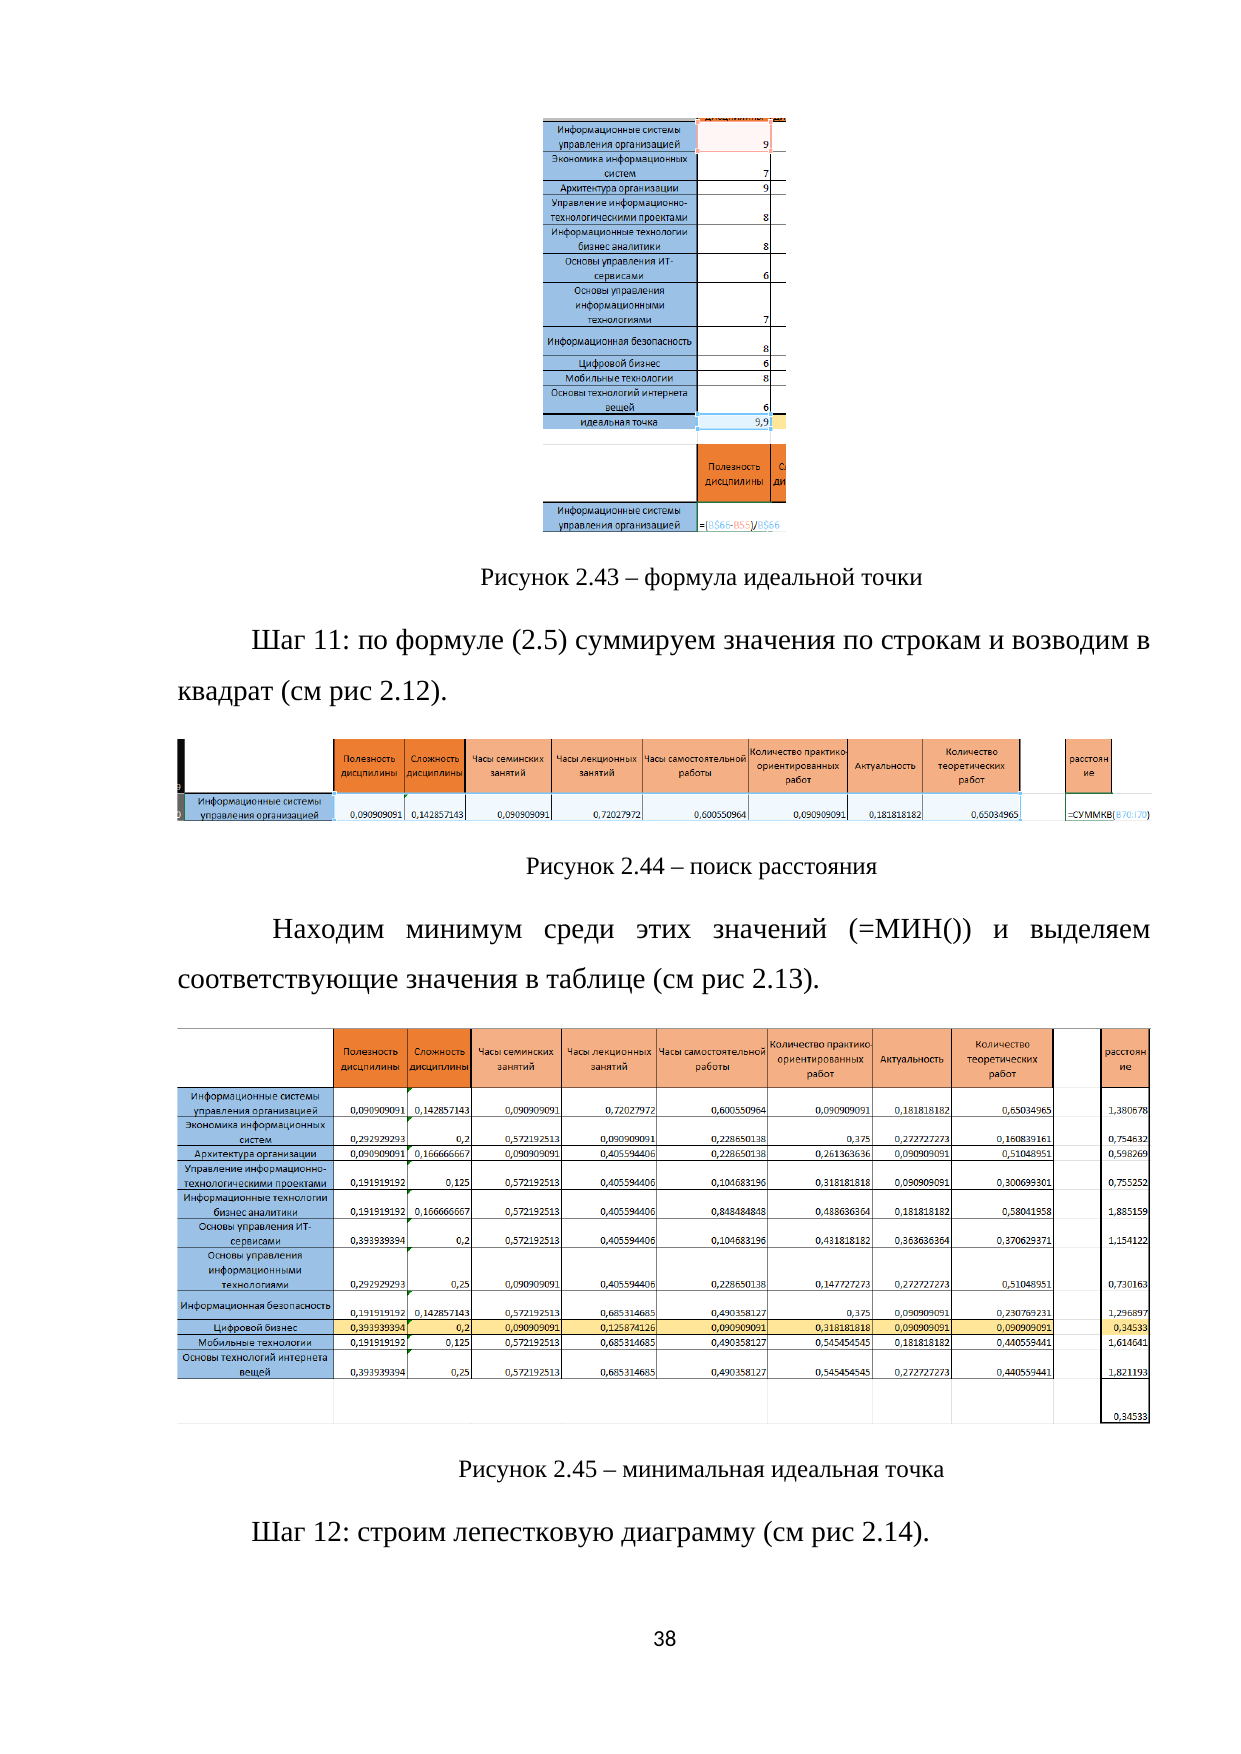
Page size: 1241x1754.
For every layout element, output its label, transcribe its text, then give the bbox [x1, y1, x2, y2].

text Шаг 12: строим лепестковую диаграмму (см рис 2.14). [177, 1514, 1152, 1547]
picture [543, 118, 786, 532]
picture [177, 739, 1152, 821]
text Шаг 11: по формуле (2.5) суммируем значения по строкам и возводим в квадрат (см рис 2.12). [177, 622, 1152, 706]
picture [177, 1028, 1151, 1424]
text Находим минимум среди этих значений (=МИН()) и выделяем соответствующие значения в таблице (см рис 2.13). [177, 911, 1152, 995]
